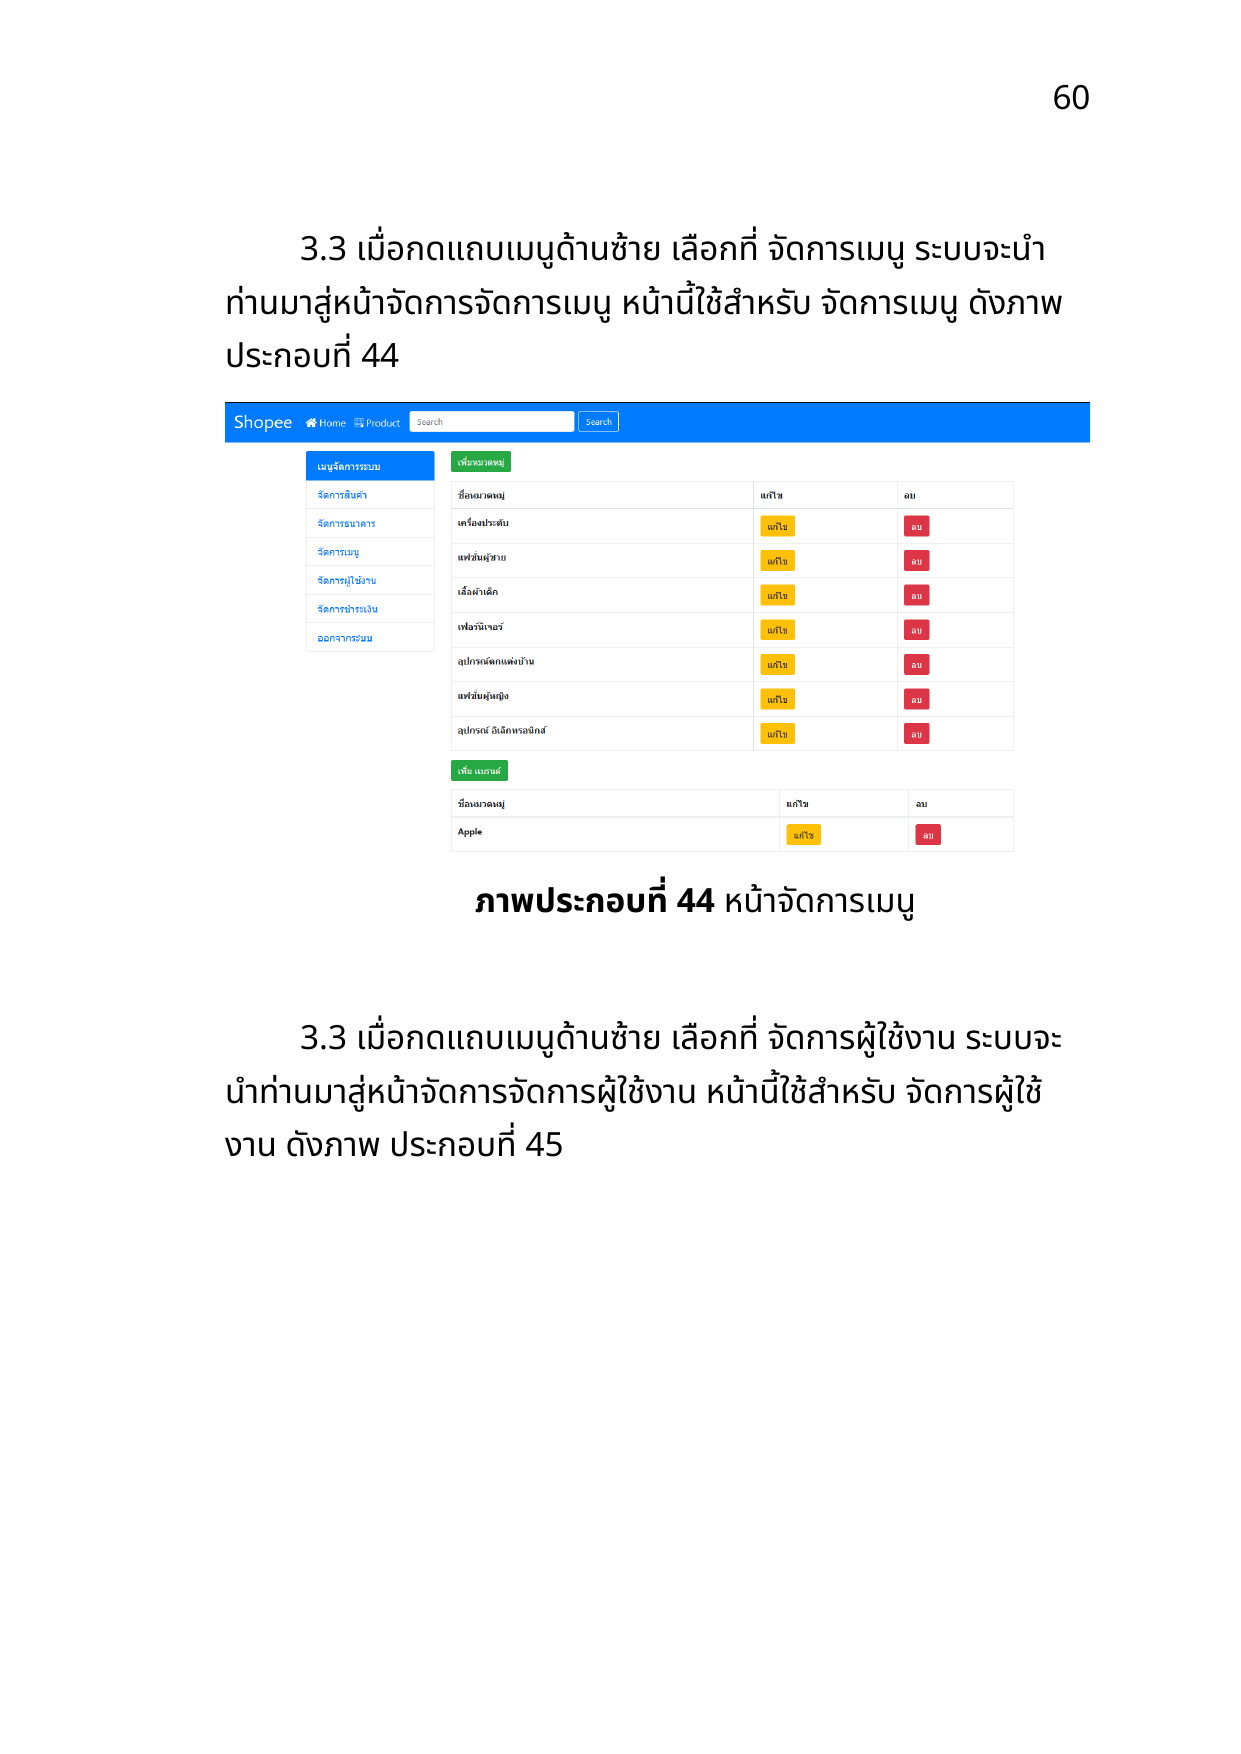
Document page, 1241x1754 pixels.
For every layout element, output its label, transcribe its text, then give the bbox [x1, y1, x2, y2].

picture [225, 402, 1091, 852]
text 3.3 เมื่อกดแถบเมนูด้านซ้าย เลือกที่ จัดการเมนู ระบบจะนำท่านมาสู่หน้าจัดการจัดการเมนู หน้านี้ใช้สำหรับ จัดการเมนู ดังภาพ ประกอบที่ 44 [225, 225, 1090, 383]
text ภาพประกอบที่ 44 หน้าจัดการเมนู [300, 876, 1090, 927]
text 3.3 เมื่อกดแถบเมนูด้านซ้าย เลือกที่ จัดการผู้ใช้งาน ระบบจะนำท่านมาสู่หน้าจัดการจัดการผู้ใช้งาน หน้านี้ใช้สำหรับ จัดการผู้ใช้งาน ดังภาพ ประกอบที่ 45 [225, 1014, 1090, 1172]
